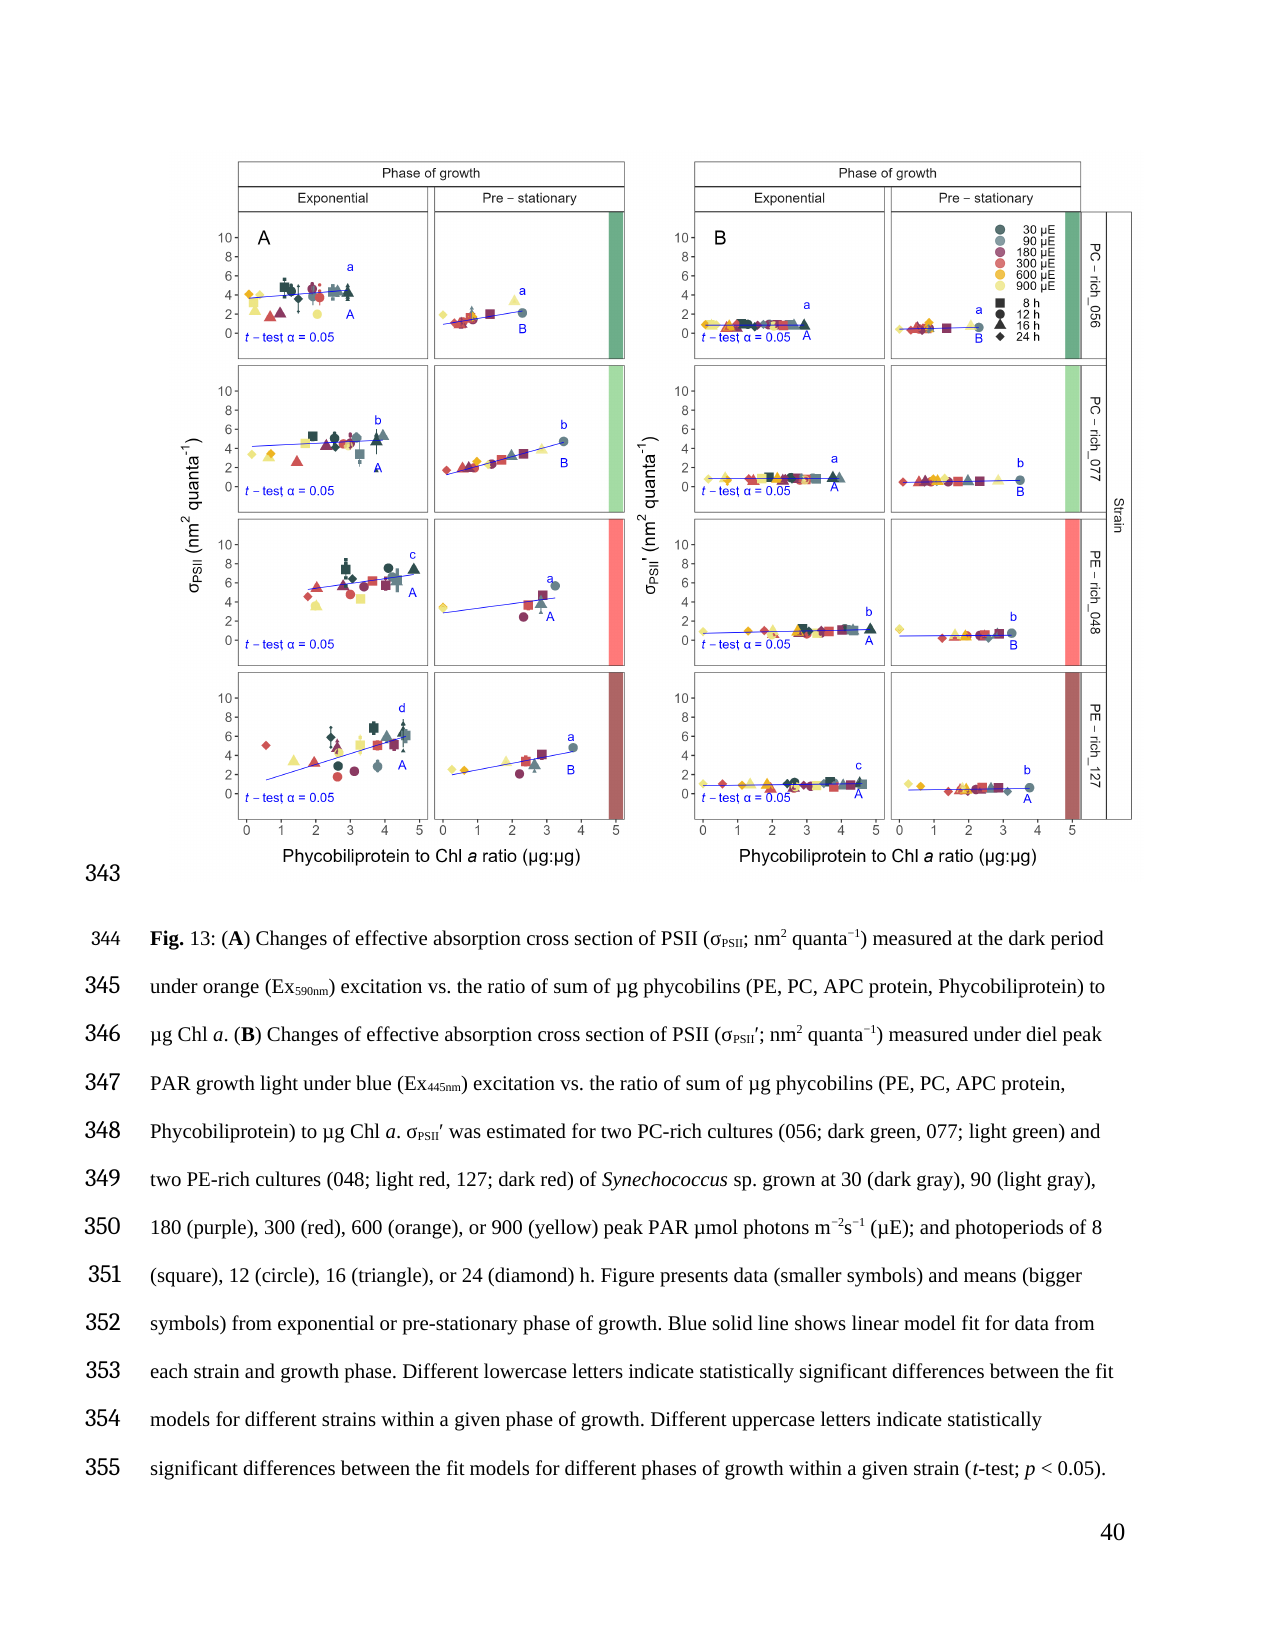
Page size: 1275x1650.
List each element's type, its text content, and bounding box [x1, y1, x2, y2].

picture [168, 150, 1144, 882]
text Fig. 13: (A) Changes of effective absorption cross section of PSII (σPSII; nm2 quanta−1) measured at the dark period under orange (Ex590nm) excitation vs. the ratio of sum of µg phycobilins (PE, PC, APC protein, Phycobiliprotein) to µg Chl a. (B) Changes of effective absorption cross section of PSII (σPSII′; nm2 quanta−1) measured under diel peak PAR growth light under blue (Ex445nm) excitation vs. the ratio of sum of µg phycobilins (PE, PC, APC protein, Phycobiliprotein) to µg Chl a. σPSII′ was estimated for two PC-rich cultures (056; dark green, 077; light green) and two PE-rich cultures (048; light red, 127; dark red) of Synechococcus sp. grown at 30 (dark gray), 90 (light gray), 180 (purple), 300 (red), 600 (orange), or 900 (yellow) peak PAR µmol photons m−2s−1 (µE); and photoperiods of 8 (square), 12 (circle), 16 (triangle), or 24 (diamond) h. Figure presents data (smaller symbols) and means (bigger symbols) from exponential or pre-stationary phase of growth. Blue solid line shows linear model fit for data from each strain and growth phase. Different lowercase letters indicate statistically significant differences between the fit models for different strains within a given phase of growth. Different uppercase letters indicate statistically significant differences between the fit models for different phases of growth within a given strain (t-test; p < 0.05). [150, 926, 1125, 1479]
